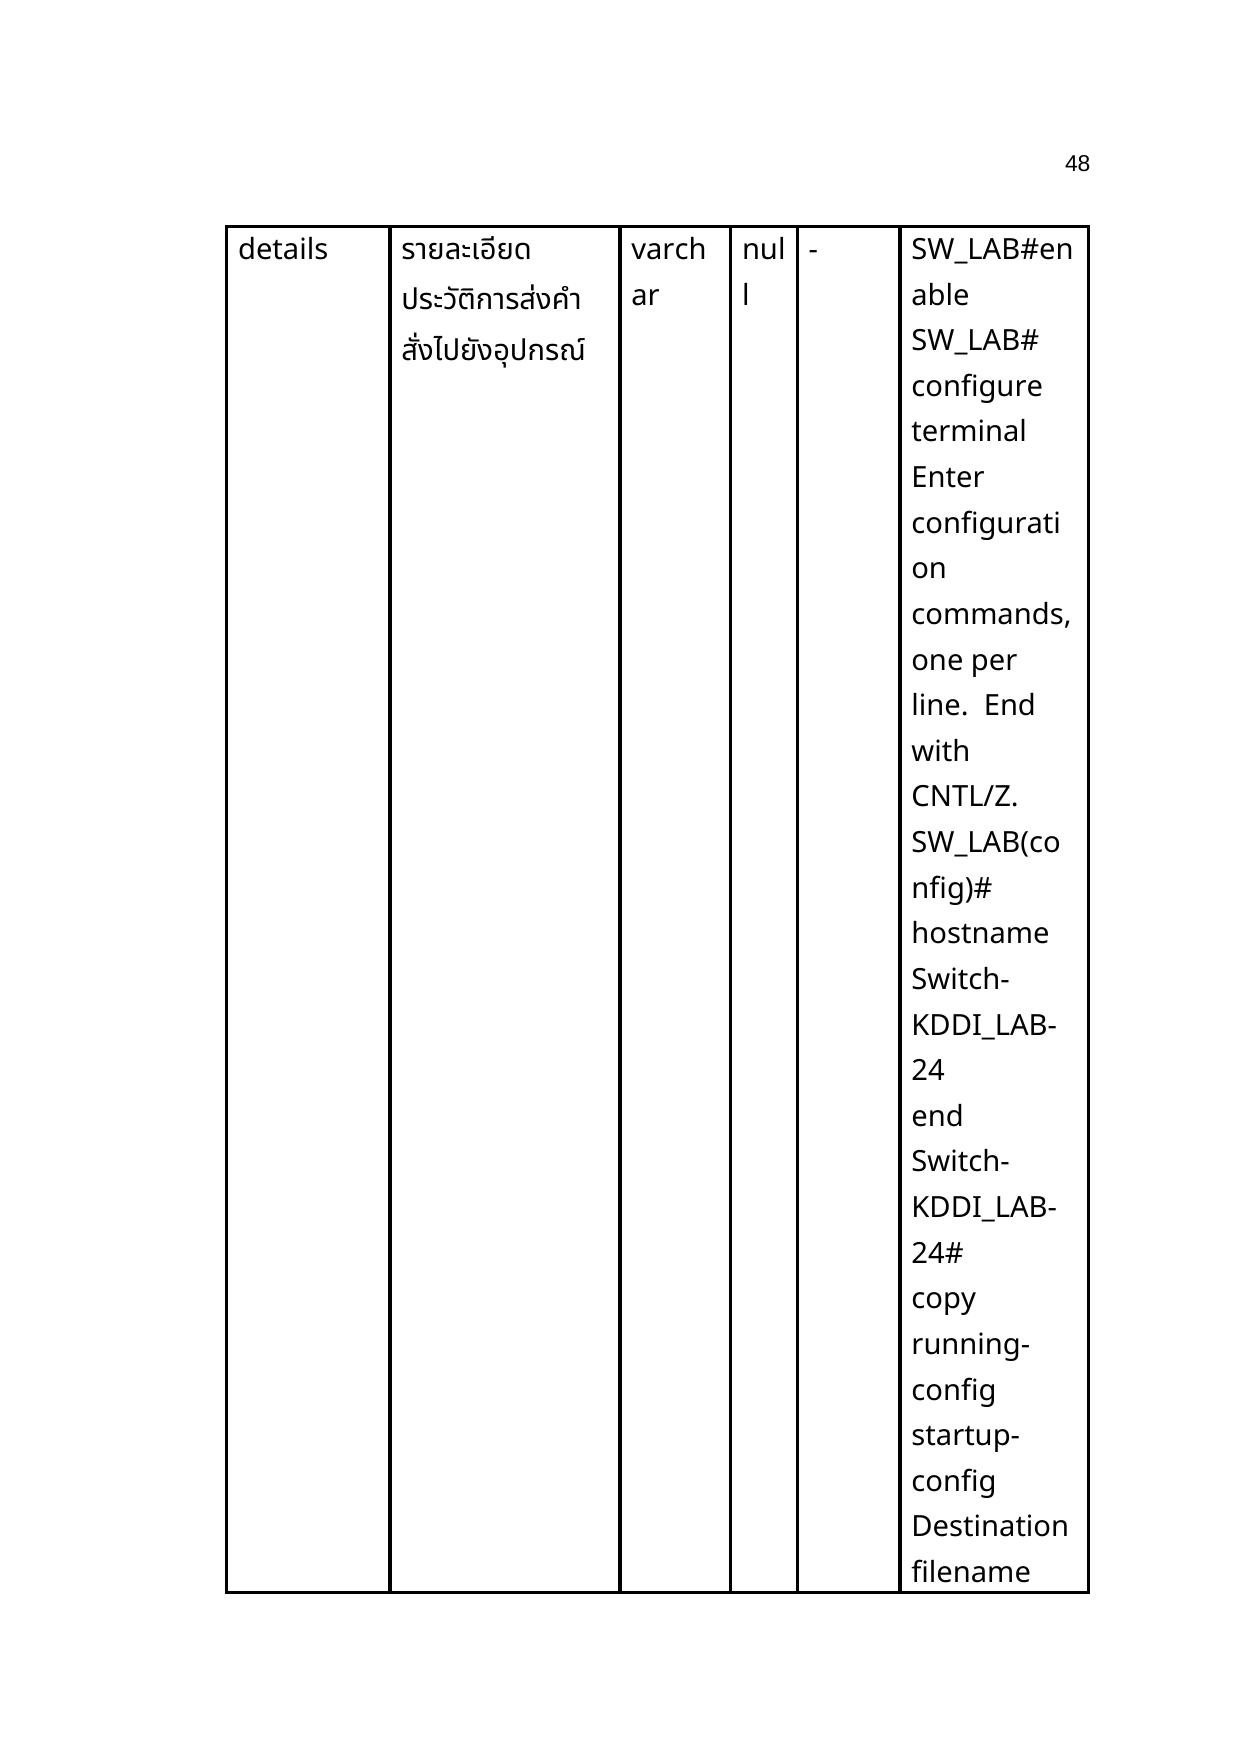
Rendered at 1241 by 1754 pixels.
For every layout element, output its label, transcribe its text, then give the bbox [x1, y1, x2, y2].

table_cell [392, 228, 618, 1591]
table_cell varchar [622, 228, 729, 1591]
table_cell null [732, 228, 796, 1591]
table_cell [902, 228, 1087, 1591]
table_cell - [799, 228, 898, 1591]
table_cell details [228, 228, 388, 1591]
